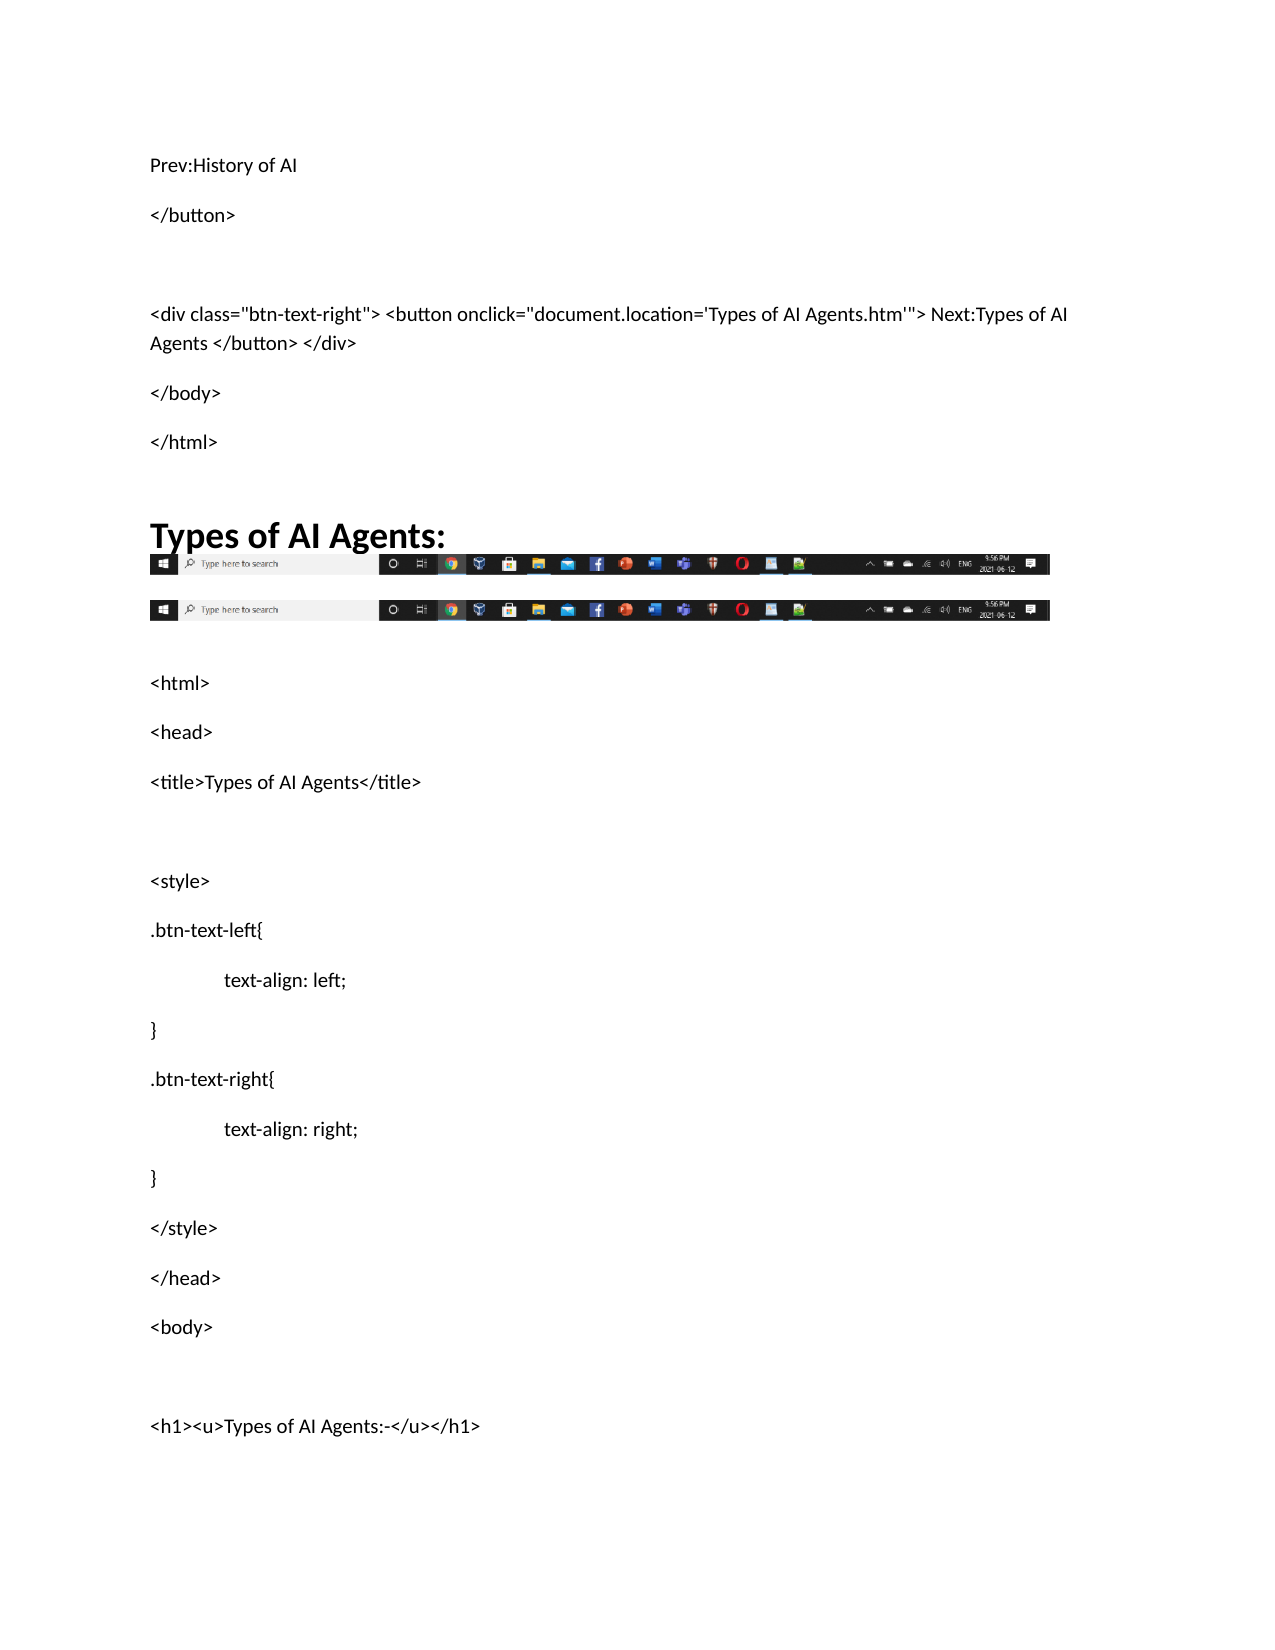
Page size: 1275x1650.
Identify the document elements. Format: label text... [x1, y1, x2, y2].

text Prev:History of AI [150, 150, 1125, 179]
text </style> [150, 1212, 1125, 1241]
text .btn-text-right{ [150, 1064, 1125, 1092]
text <body> [150, 1312, 1125, 1340]
text .btn-text-left{ [150, 915, 1125, 944]
text } [150, 1163, 1125, 1192]
text </body> [150, 377, 1125, 406]
text <h1><u>Types of AI Agents:-</u></h1> [150, 1411, 1125, 1439]
text <title>Types of AI Agents</title> [150, 766, 1125, 795]
text </button> [150, 199, 1125, 228]
text </head> [150, 1262, 1125, 1291]
text <style> [150, 865, 1125, 894]
text } [150, 1014, 1125, 1043]
text </html> [150, 427, 1125, 455]
text <head> [150, 717, 1125, 745]
text <html> [150, 667, 1125, 696]
text text-align: right; [150, 1113, 1125, 1142]
text Types of AI Agents: [150, 526, 1125, 554]
text <div class="btn-text-right"> <button onclick="document.location='Types of AI Agents.htm'"> Next:Types of AI Agents </button> </div> [150, 299, 1125, 356]
text text-align: left; [150, 964, 1125, 993]
